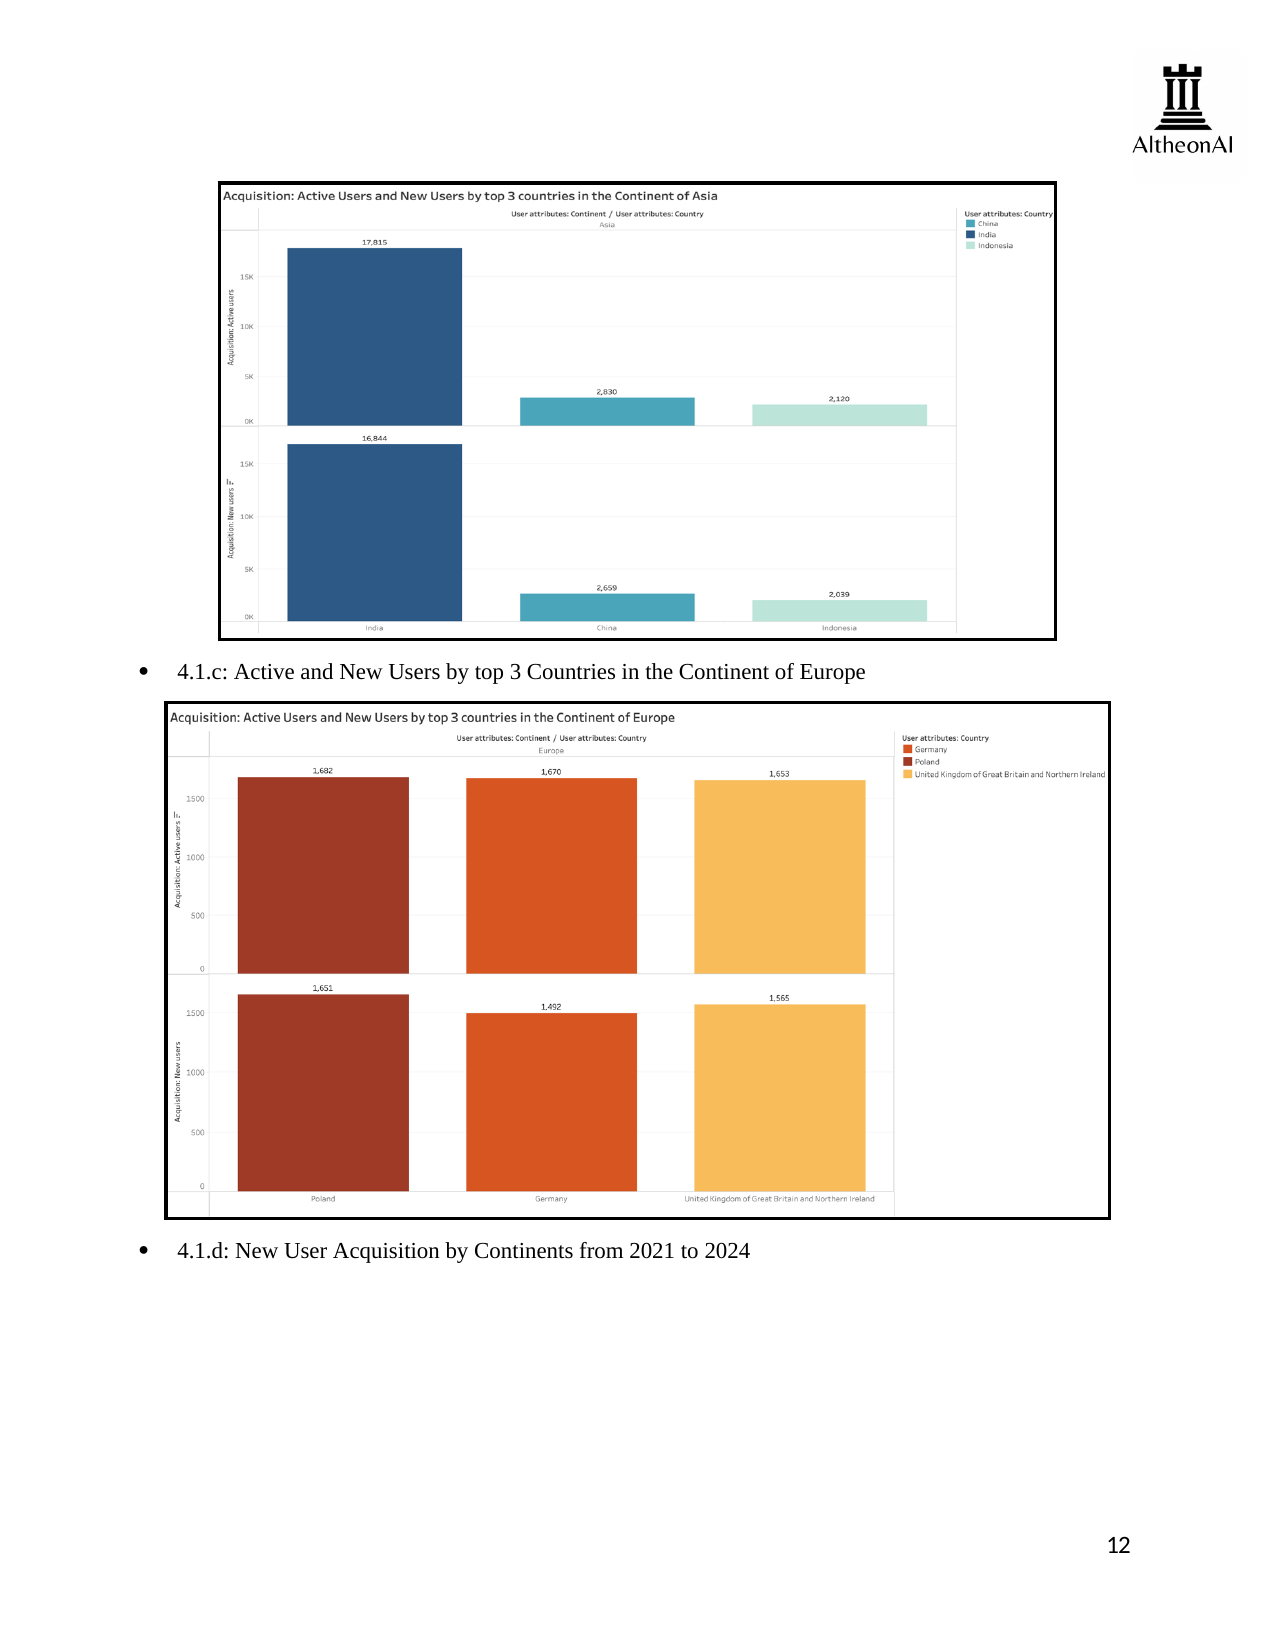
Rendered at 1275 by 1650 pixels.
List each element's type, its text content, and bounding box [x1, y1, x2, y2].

picture [168, 704, 1108, 1217]
picture [1132, 50, 1247, 182]
list 4.1.d: New User Acquisition by Continents from 2021 to 2024 [139, 1237, 1135, 1263]
list 4.1.c: Active and New Users by top 3 Countries in the Continent of Europe [139, 658, 1135, 684]
picture [221, 185, 1054, 638]
